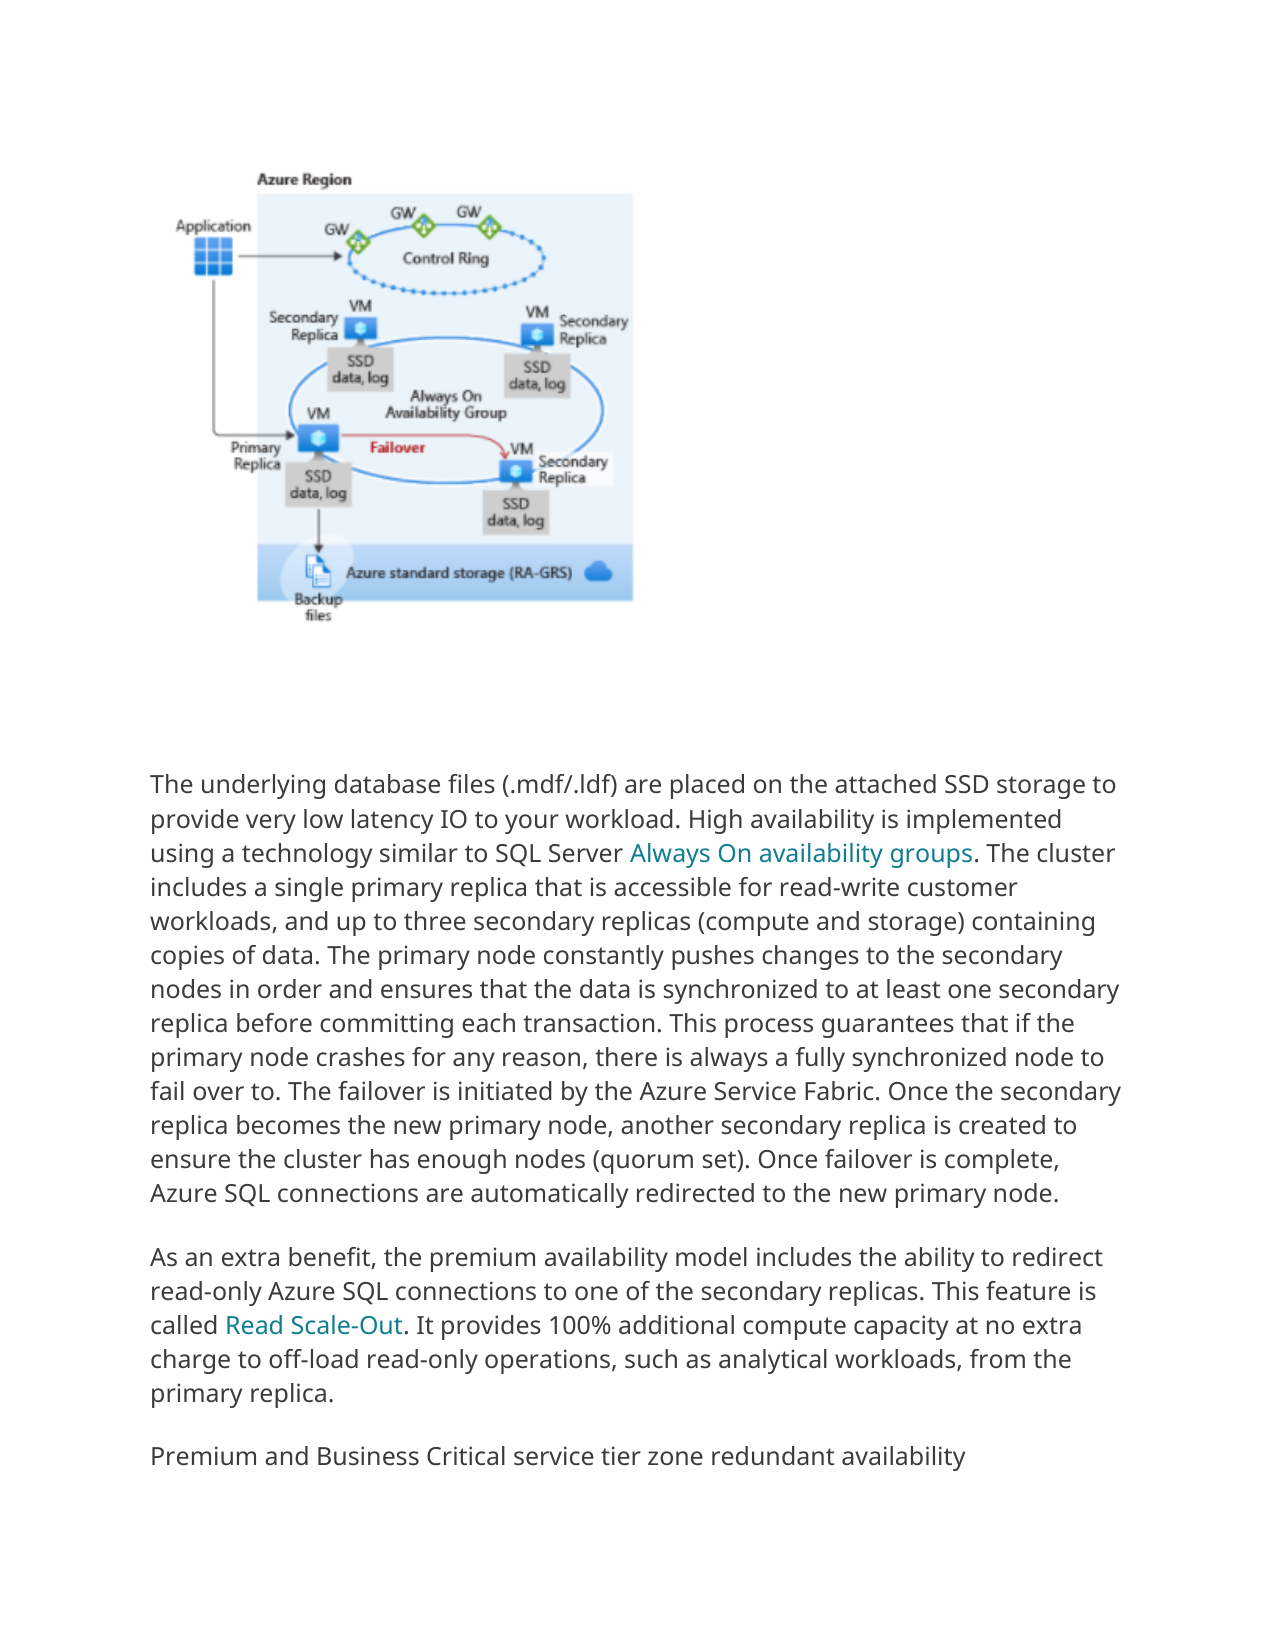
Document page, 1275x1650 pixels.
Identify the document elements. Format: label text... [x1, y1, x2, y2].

picture [150, 150, 722, 641]
text As an extra benefit, the premium availability model includes the ability to redirect read-only Azure SQL connections to one of the secondary replicas. This feature is called Read Scale-Out. It provides 100% additional compute capacity at no extra charge to off-load read-only operations, such as analytical workloads, from the primary replica. [150, 1239, 1125, 1409]
text Premium and Business Critical service tier zone redundant availability [150, 1439, 1125, 1473]
text The underlying database files (.mdf/.ldf) are placed on the attached SSD storage to provide very low latency IO to your workload. High availability is implemented using a technology similar to SQL Server Always On availability groups. The cluster includes a single primary replica that is accessible for read-write customer workloads, and up to three secondary replicas (compute and storage) containing copies of data. The primary node constantly pushes changes to the secondary nodes in order and ensures that the data is synchronized to at least one secondary replica before committing each transaction. This process guarantees that if the primary node crashes for any reason, there is always a fully synchronized node to fail over to. The failover is initiated by the Azure Service Fabric. Once the secondary replica becomes the new primary node, another secondary replica is created to ensure the cluster has enough nodes (quorum set). Once failover is complete, Azure SQL connections are automatically redirected to the new primary node. [150, 767, 1125, 1210]
